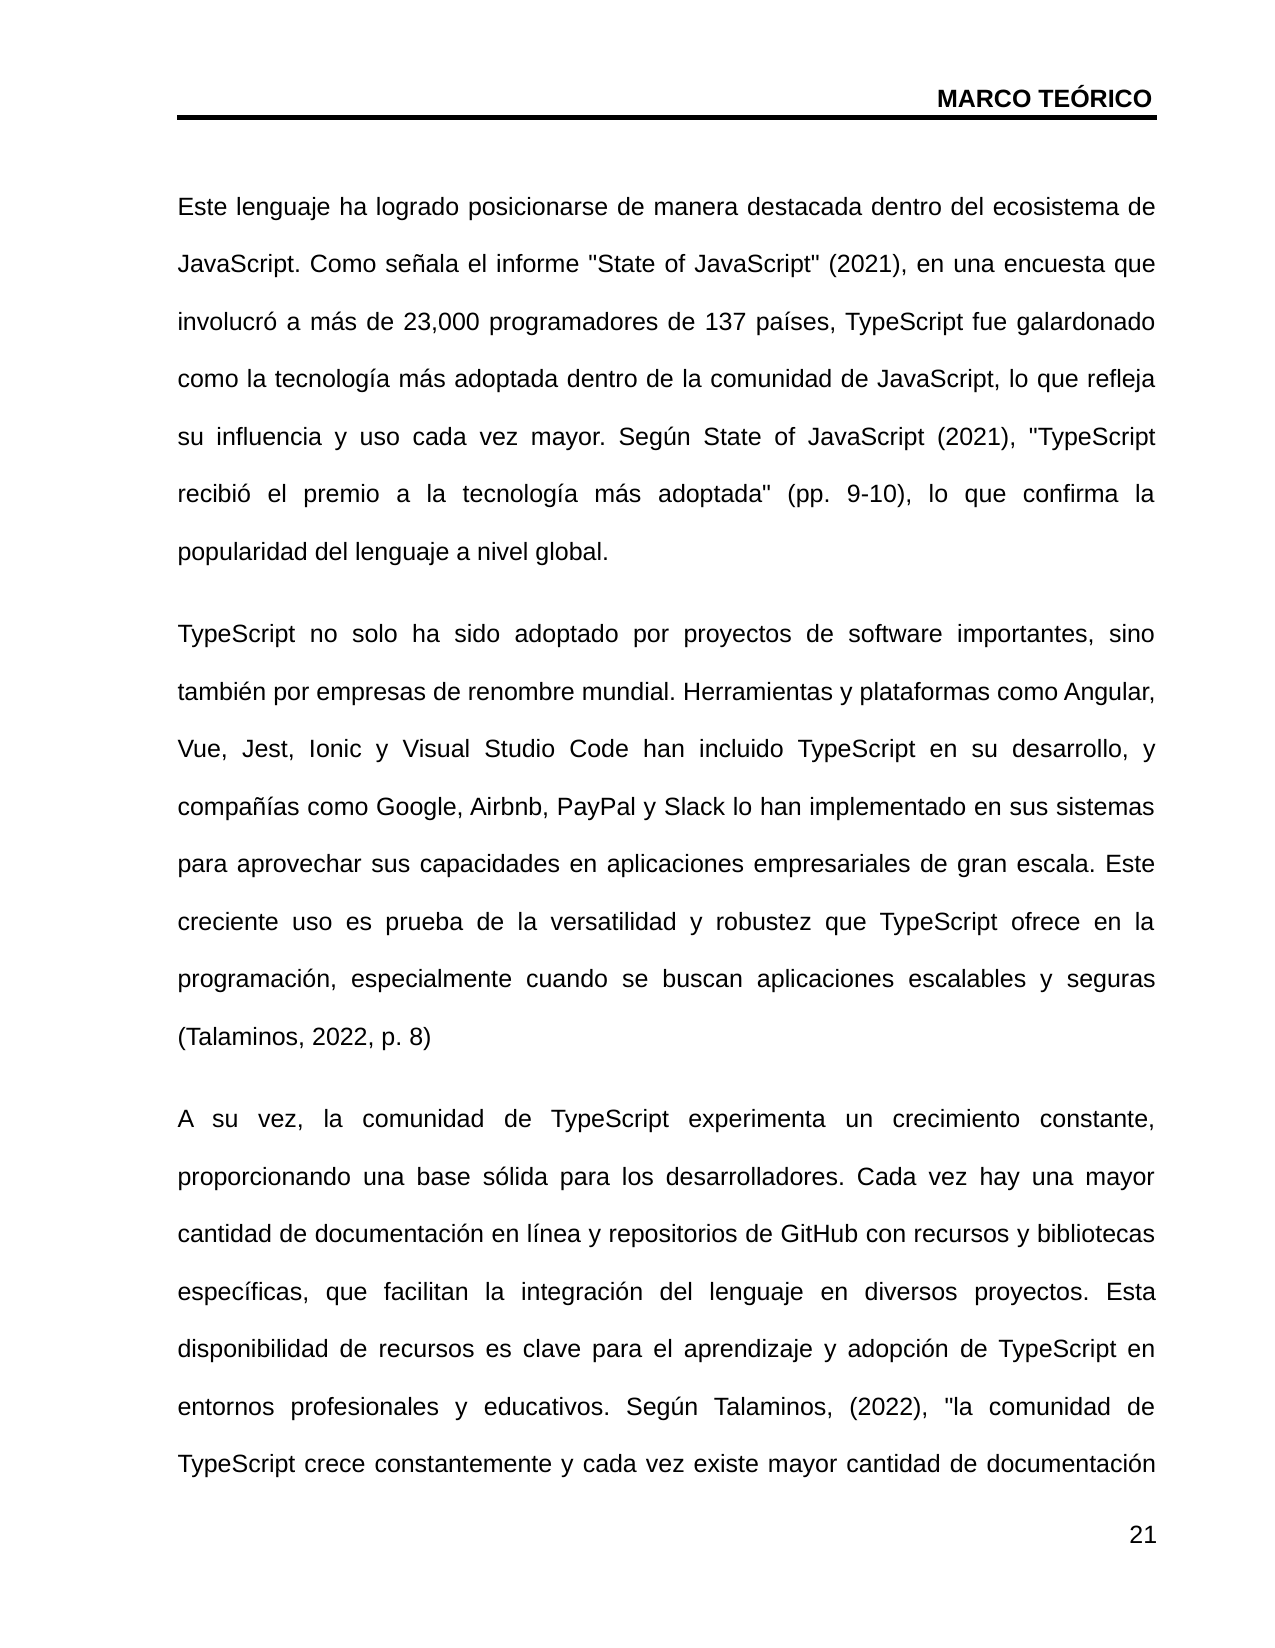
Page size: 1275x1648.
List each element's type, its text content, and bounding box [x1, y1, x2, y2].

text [177, 1104, 1157, 1478]
text TypeScript no solo ha sido adoptado por proyectos de software importantes, sino también por empresas de renombre mundial. Herramientas y plataformas como Angular, Vue, Jest, Ionic y Visual Studio Code han incluido TypeScript en su desarrollo, y compañías como Google, Airbnb, PayPal y Slack lo han implementado en sus sistemas para aprovechar sus capacidades en aplicaciones empresariales de gran escala. Este creciente uso es prueba de la versatilidad y robustez que TypeScript ofrece en la programación, especialmente cuando se buscan aplicaciones escalables y seguras (Talaminos, 2022, p. 8) [177, 619, 1157, 1051]
text Este lenguaje ha logrado posicionarse de manera destacada dentro del ecosistema de JavaScript. Como señala el informe "State of JavaScript" (2021), en una encuesta que involucró a más de 23,000 programadores de 137 países, TypeScript fue galardonado como la tecnología más adoptada dentro de la comunidad de JavaScript, lo que refleja su influencia y uso cada vez mayor. Según State of JavaScript (2021), "TypeScript recibió el premio a la tecnología más adoptada" (pp. 9-10), lo que confirma la popularidad del lenguaje a nivel global. [177, 192, 1157, 566]
